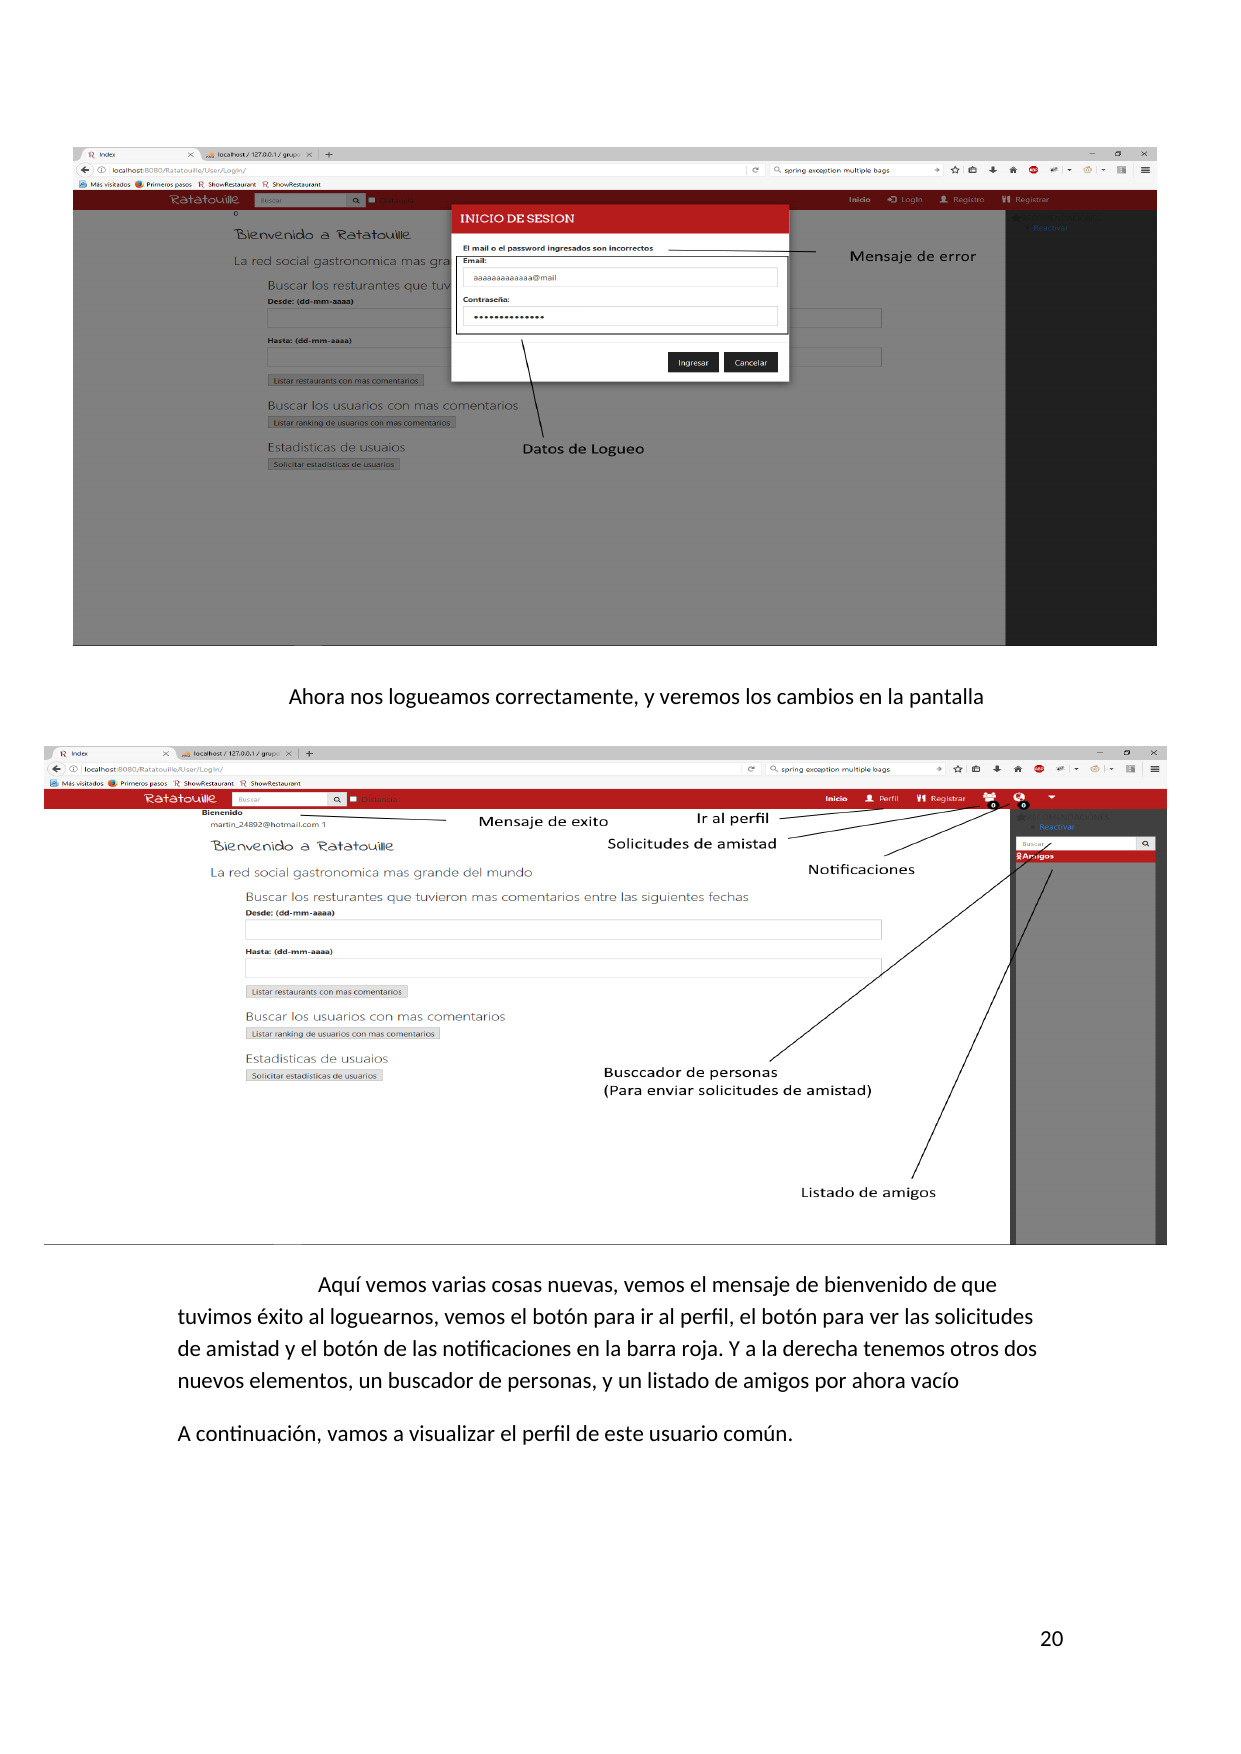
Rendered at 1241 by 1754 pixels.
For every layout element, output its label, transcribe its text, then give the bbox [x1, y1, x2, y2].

list Ahora nos logueamos correctamente, y veremos los cambios en la pantalla [288, 682, 1063, 710]
text A continuación, vamos a visualizar el perfil de este usuario común. [177, 1419, 1063, 1447]
picture [44, 746, 1167, 1245]
text Aquí vemos varias cosas nuevas, vemos el mensaje de bienvenido de que tuvimos éxito al loguearnos, vemos el botón para ir al perfil, el botón para ver las solicitudes de amistad y el botón de las notificaciones en la barra roja. Y a la derecha tenemos otros dos nuevos elementos, un buscador de personas, y un listado de amigos por ahora vacío [177, 1270, 1063, 1394]
picture [73, 147, 1157, 646]
